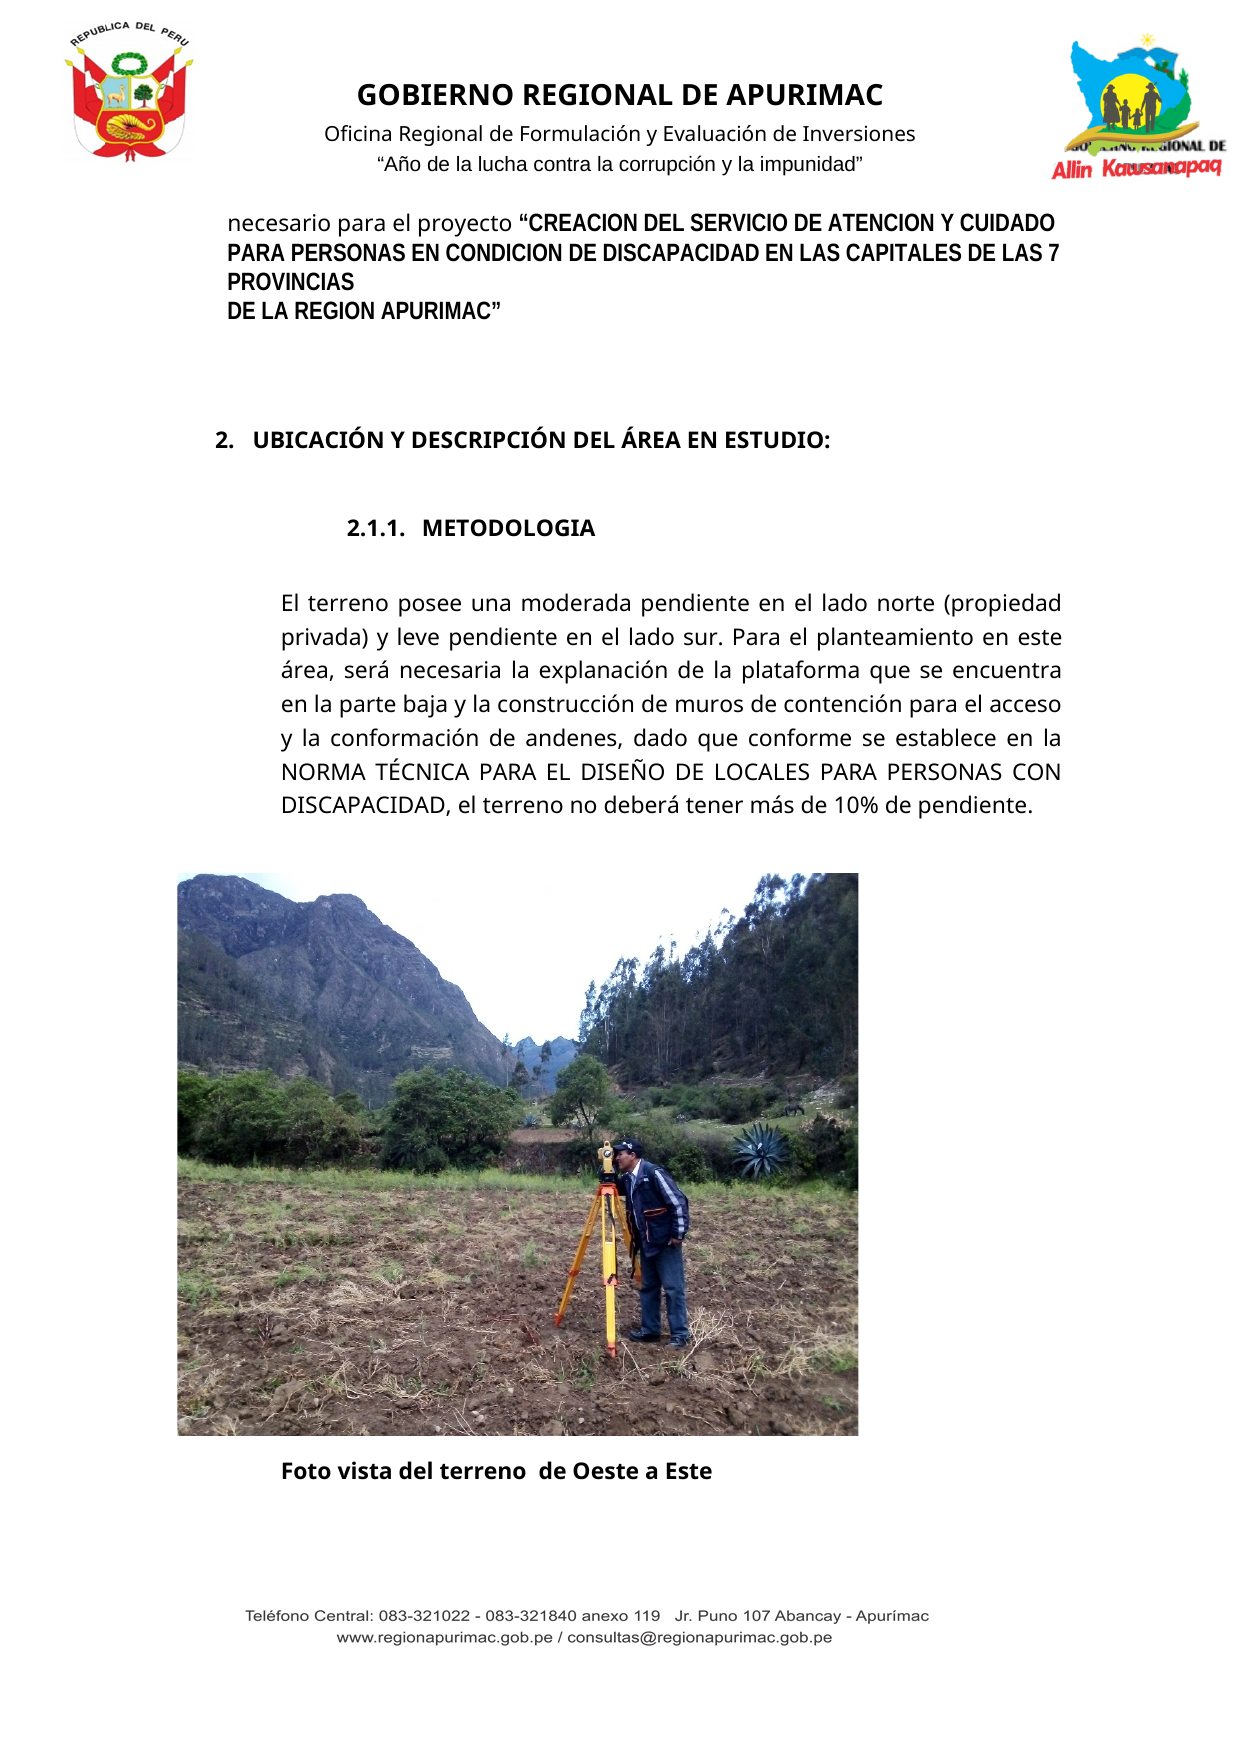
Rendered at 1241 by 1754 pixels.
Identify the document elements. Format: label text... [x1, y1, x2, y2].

text El terreno posee una moderada pendiente en el lado norte (propiedad privada) y leve pendiente en el lado sur. Para el planteamiento en este área, será necesaria la explanación de la plataforma que se encuentra en la parte baja y la construcción de muros de contención para el acceso y la conformación de andenes, dado que conforme se establece en la NORMA TÉCNICA PARA EL DISEÑO DE LOCALES PARA PERSONAS CON DISCAPACIDAD, el terreno no deberá tener más de 10% de pendiente. [281, 587, 1063, 821]
list METODOLOGIA [347, 512, 1063, 543]
text DE LA REGION APURIMAC” [227, 296, 1063, 324]
picture [245, 1572, 995, 1681]
picture [1044, 32, 1241, 197]
text Foto vista del terreno de Oeste a Este [281, 1455, 1063, 1486]
picture [177, 873, 859, 1436]
picture [18, 13, 235, 170]
list UBICACIÓN Y DESCRIPCIÓN DEL ÁREA EN ESTUDIO: [215, 424, 1063, 456]
